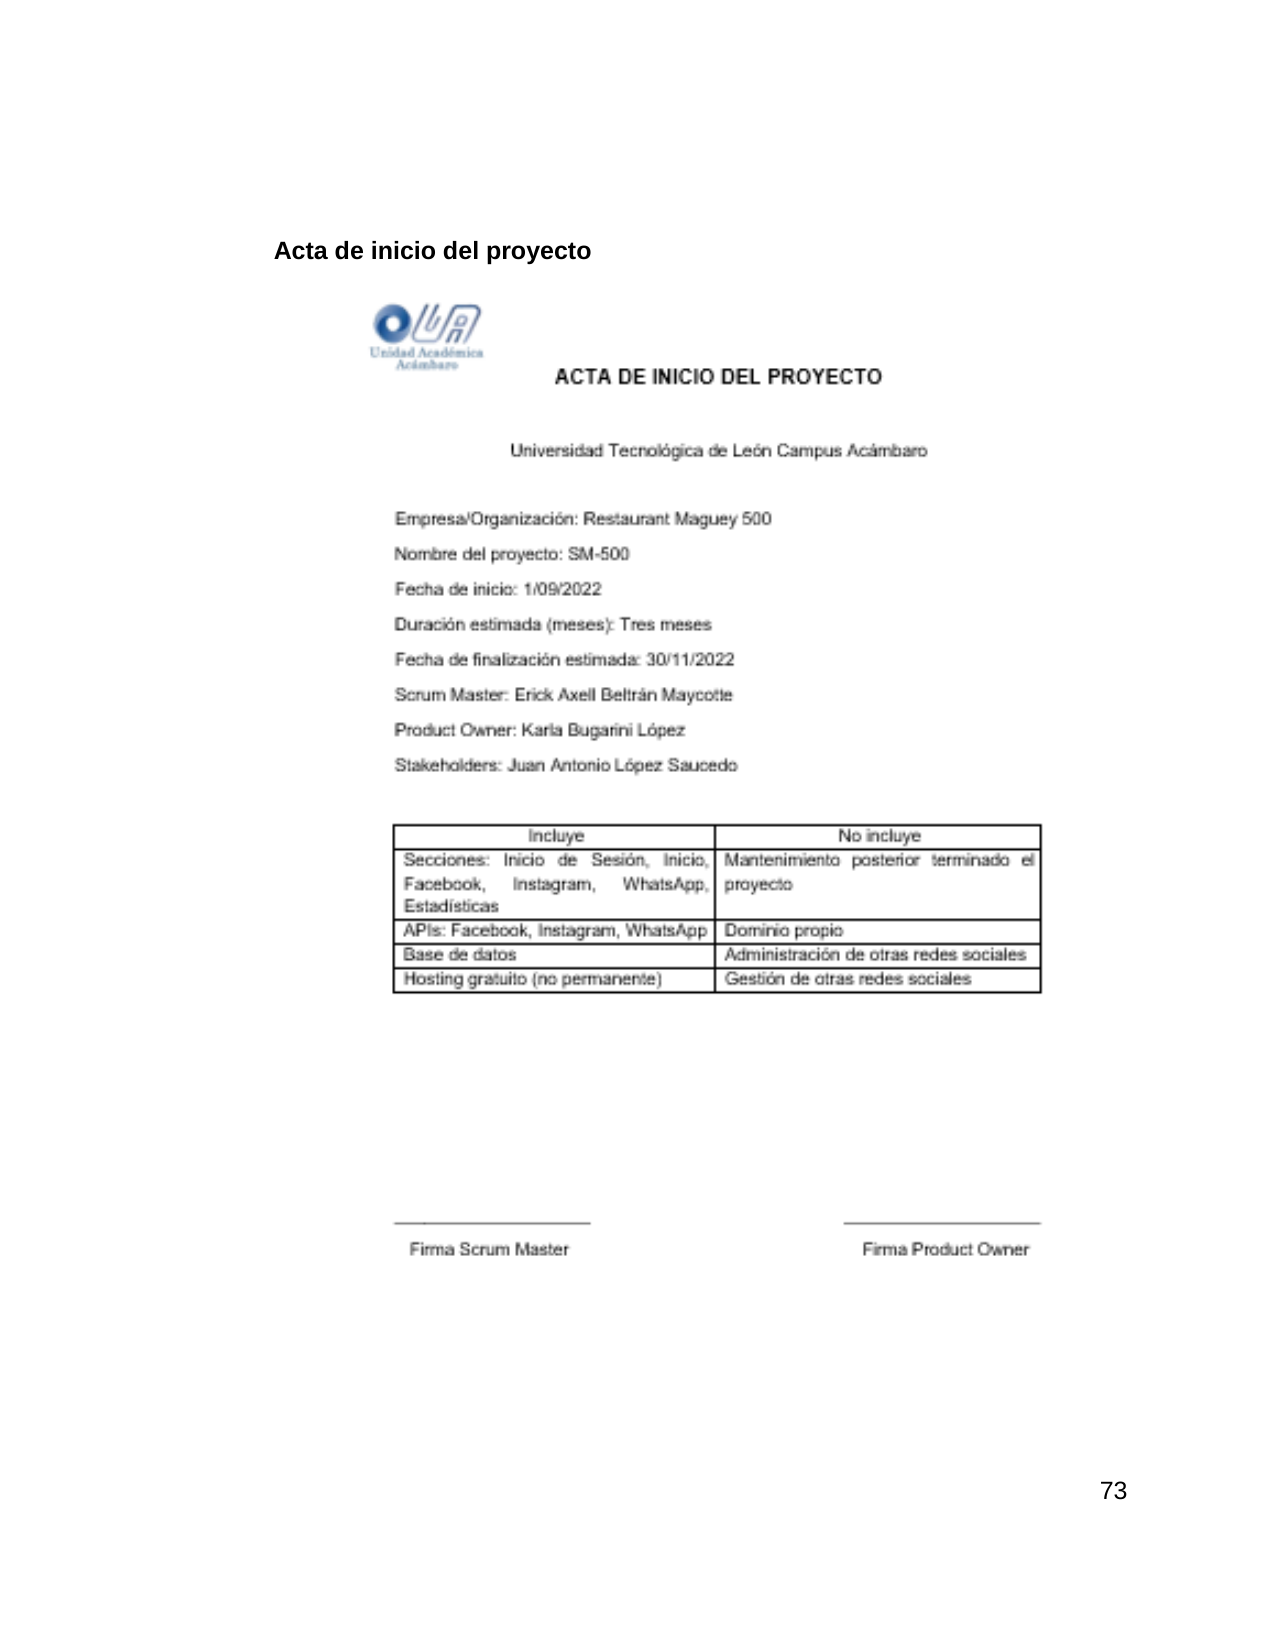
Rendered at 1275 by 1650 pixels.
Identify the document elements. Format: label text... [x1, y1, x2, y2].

picture [347, 279, 1082, 1300]
list Acta de inicio del proyecto [273, 236, 1127, 265]
